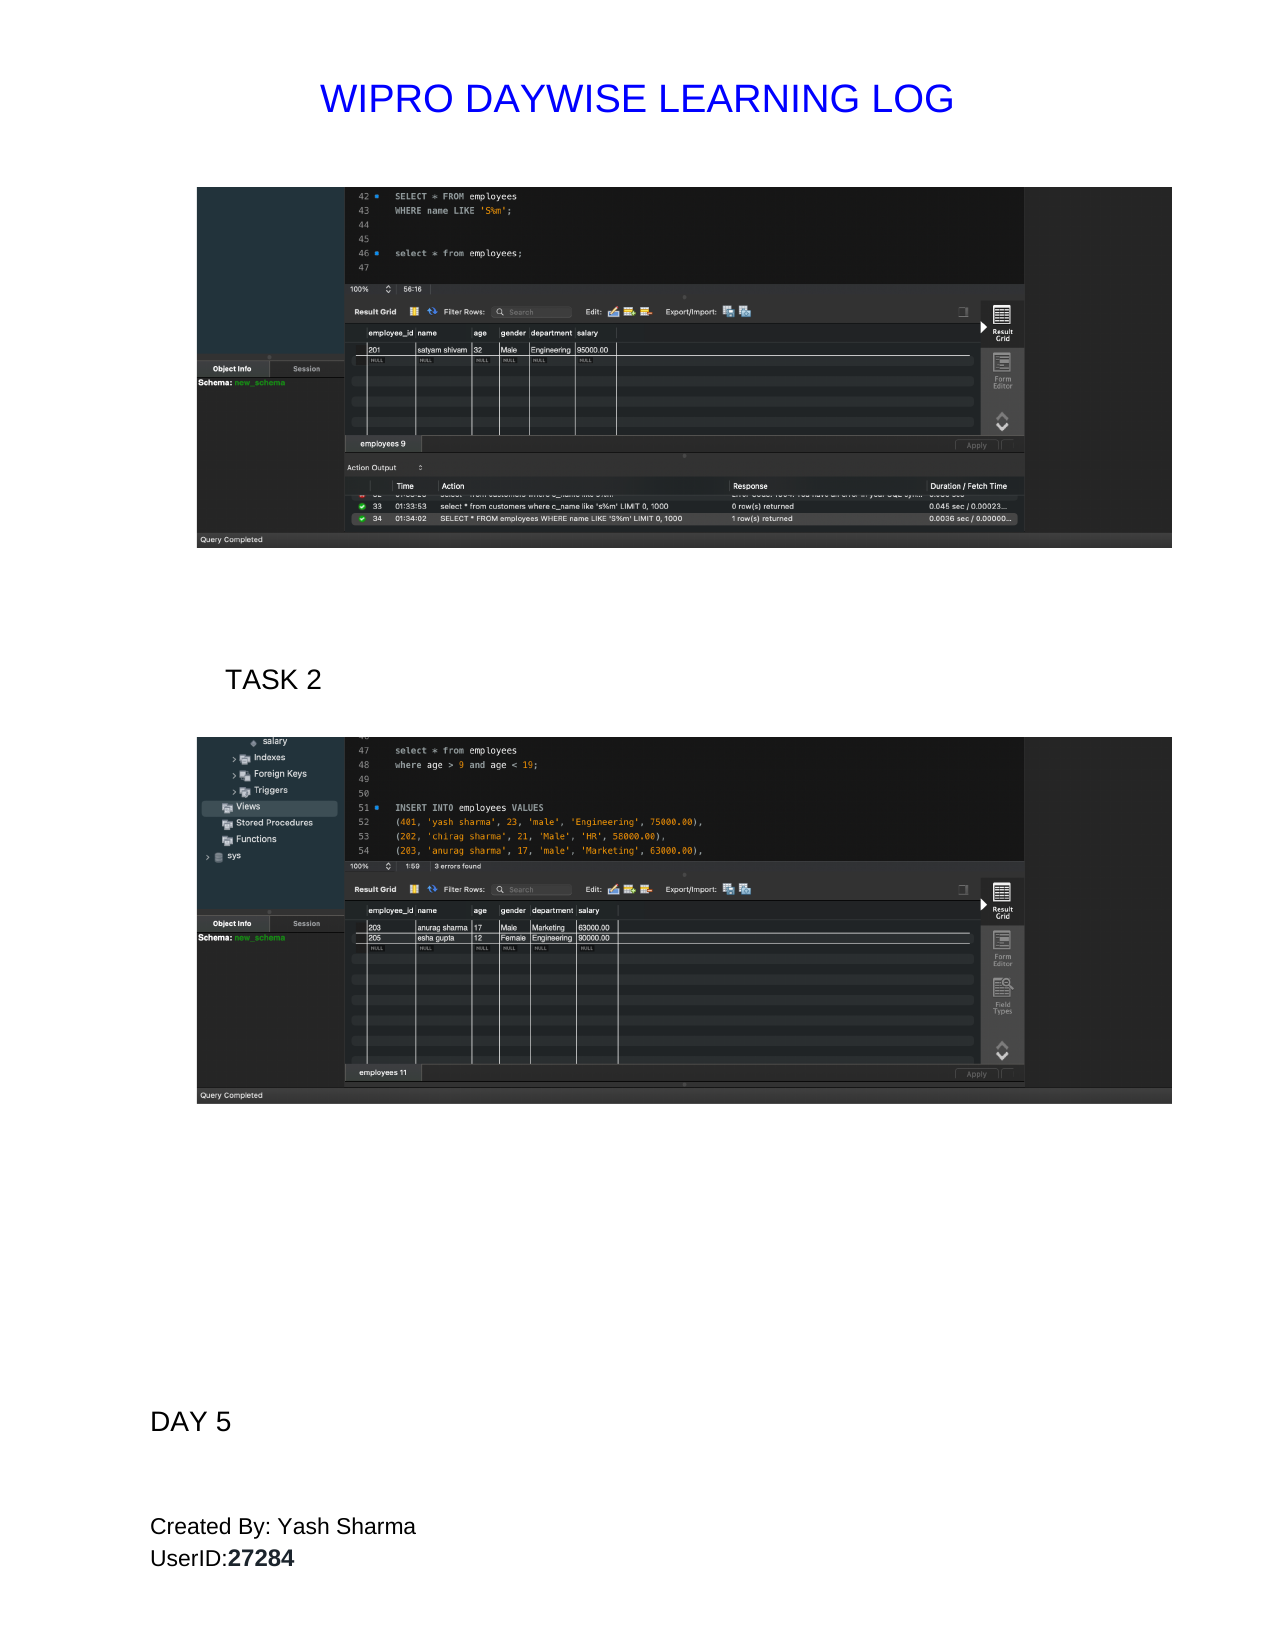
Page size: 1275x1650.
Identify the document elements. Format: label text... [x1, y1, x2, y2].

text DAY 5 [150, 1405, 1125, 1438]
picture [196, 187, 1172, 548]
text TASK 2 [150, 663, 1125, 695]
picture [196, 737, 1172, 1104]
